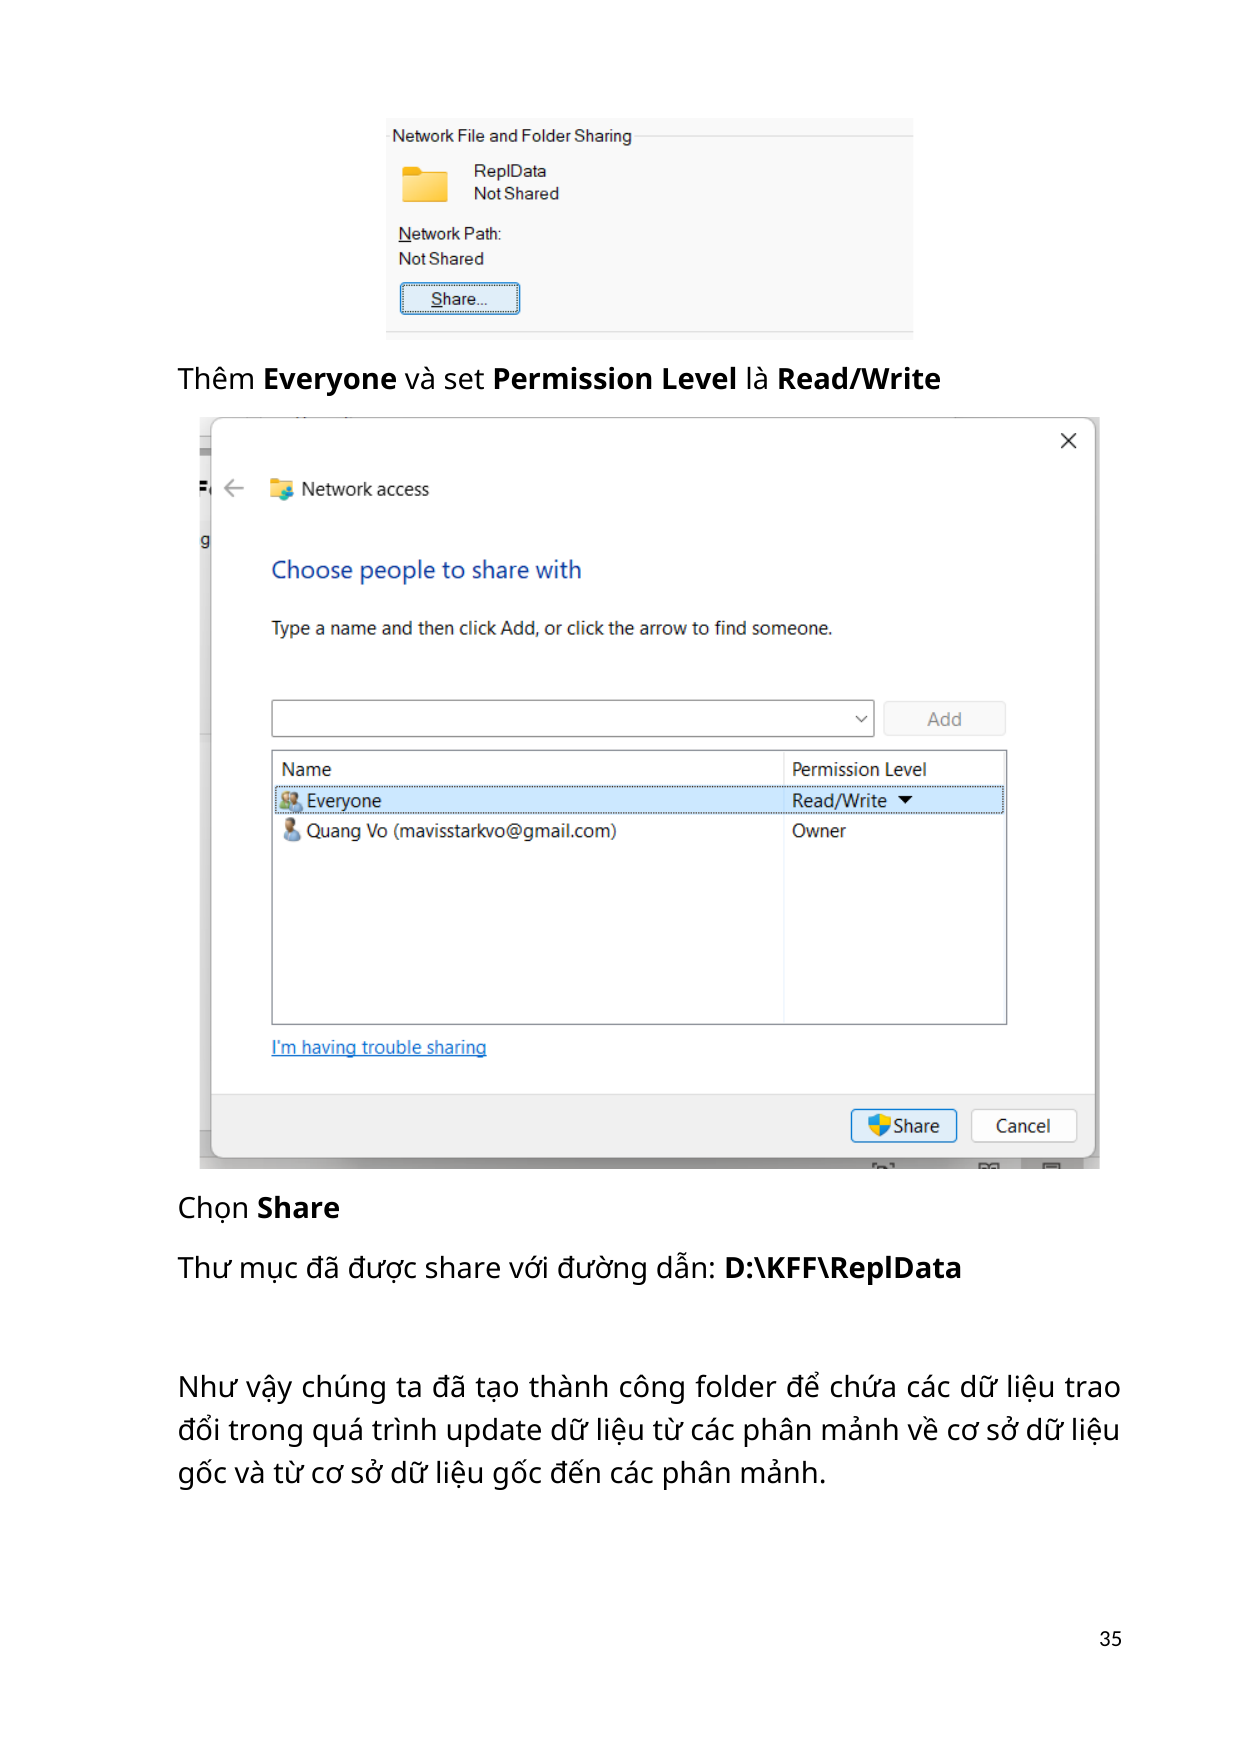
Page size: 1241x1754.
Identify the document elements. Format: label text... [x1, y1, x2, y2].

picture [199, 417, 1100, 1169]
text Như vậy chúng ta đã tạo thành công folder để chứa các dữ liệu trao đổi trong quá trình update dữ liệu từ các phân mảnh về cơ sở dữ liệu gốc và từ cơ sở dữ liệu gốc đến các phân mảnh. [177, 1366, 1122, 1492]
picture [386, 118, 914, 340]
text Chọn Share [177, 1188, 1122, 1227]
text Thư mục đã được share với đường dẫn: D:\KFF\ReplData [177, 1247, 1122, 1287]
text Thêm Everyone và set Permission Level là Read/Write [177, 358, 1122, 398]
